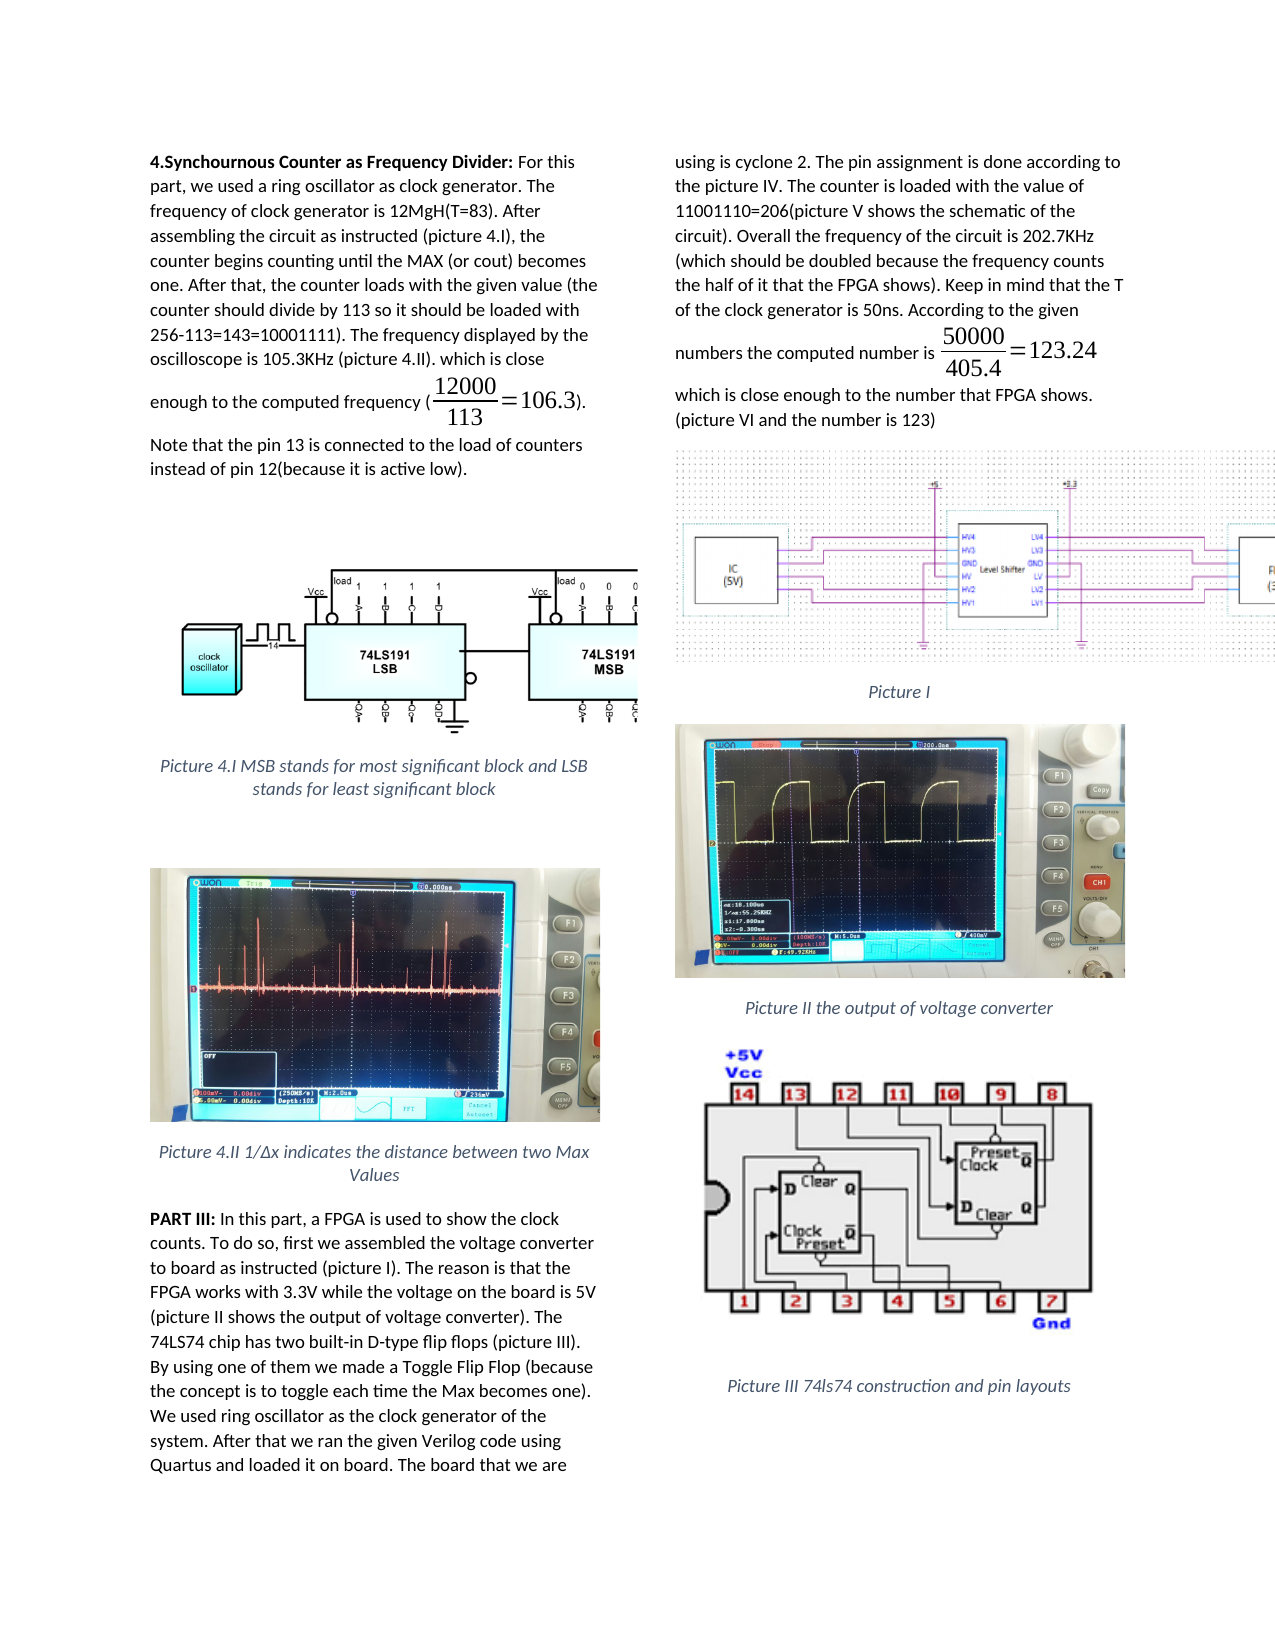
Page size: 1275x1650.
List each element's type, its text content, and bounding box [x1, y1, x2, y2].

picture [675, 724, 1125, 978]
text 4.Synchournous Counter as Frequency Divider: For this part, we used a ring oscillator as clock generator. The frequency of clock generator is 12MgH(T=83). After assembling the circuit as instructed (picture 4.I), the counter begins counting until the MAX (or cout) becomes one. After that, the counter loads with the given value (the counter should divide by 113 so it should be loaded with 256-113=143=10001111). The frequency displayed by the oscilloscope is 105.3KHz (picture 4.II). which is close enough to the computed frequency (). Note that the pin 13 is connected to the load of counters instead of pin 12(because it is active low). [150, 150, 600, 481]
picture [150, 868, 600, 1122]
text Picture 4.II 1/Δx indicates the distance between two Max Values [150, 1140, 600, 1186]
text Picture III 74ls74 construction and pin layouts [675, 1374, 1125, 1397]
text Picture II the output of voltage converter [675, 996, 1125, 1019]
text PART III: In this part, a FPGA is used to show the clock counts. To do so, first we assembled the voltage converter to board as instructed (picture I). The reason is that the FPGA works with 3.3V while the voltage on the board is 5V (picture II shows the output of voltage converter). The 74LS74 chip has two built-in D-type flip flops (picture III). By using one of them we made a Toggle Flip Flop (because the concept is to toggle each time the Max becomes one). We used ring oscillator as the clock generator of the system. After that we ran the given Verilog code using Quartus and loaded it on board. The board that we are using is cyclone 2. The pin assignment is done according to the picture IV. The counter is loaded with the value of 11001110=206(picture V shows the schematic of the circuit). Overall the frequency of the circuit is 202.7KHz (which should be doubled because the frequency counts the half of it that the FPGA shows). Keep in mind that the T of the clock generator is 50ns. According to the given numbers the computed number is which is close enough to the number that FPGA shows. (picture VI and the number is 123) [150, 1207, 600, 1476]
picture [683, 1040, 1117, 1356]
text Picture 4.I MSB stands for most significant block and LSB stands for least significant block [150, 754, 600, 800]
picture [150, 498, 638, 736]
text PART III: In this part, a FPGA is used to show the clock counts. To do so, first we assembled the voltage converter to board as instructed (picture I). The reason is that the FPGA works with 3.3V while the voltage on the board is 5V (picture II shows the output of voltage converter). The 74LS74 chip has two built-in D-type flip flops (picture III). By using one of them we made a Toggle Flip Flop (because the concept is to toggle each time the Max becomes one). We used ring oscillator as the clock generator of the system. After that we ran the given Verilog code using Quartus and loaded it on board. The board that we are using is cyclone 2. The pin assignment is done according to the picture IV. The counter is loaded with the value of 11001110=206(picture V shows the schematic of the circuit). Overall the frequency of the circuit is 202.7KHz (which should be doubled because the frequency counts the half of it that the FPGA shows). Keep in mind that the T of the clock generator is 50ns. According to the given numbers the computed number is which is close enough to the number that FPGA shows. (picture VI and the number is 123) [675, 150, 1125, 431]
text Picture I [675, 681, 1125, 704]
picture [675, 449, 1275, 662]
